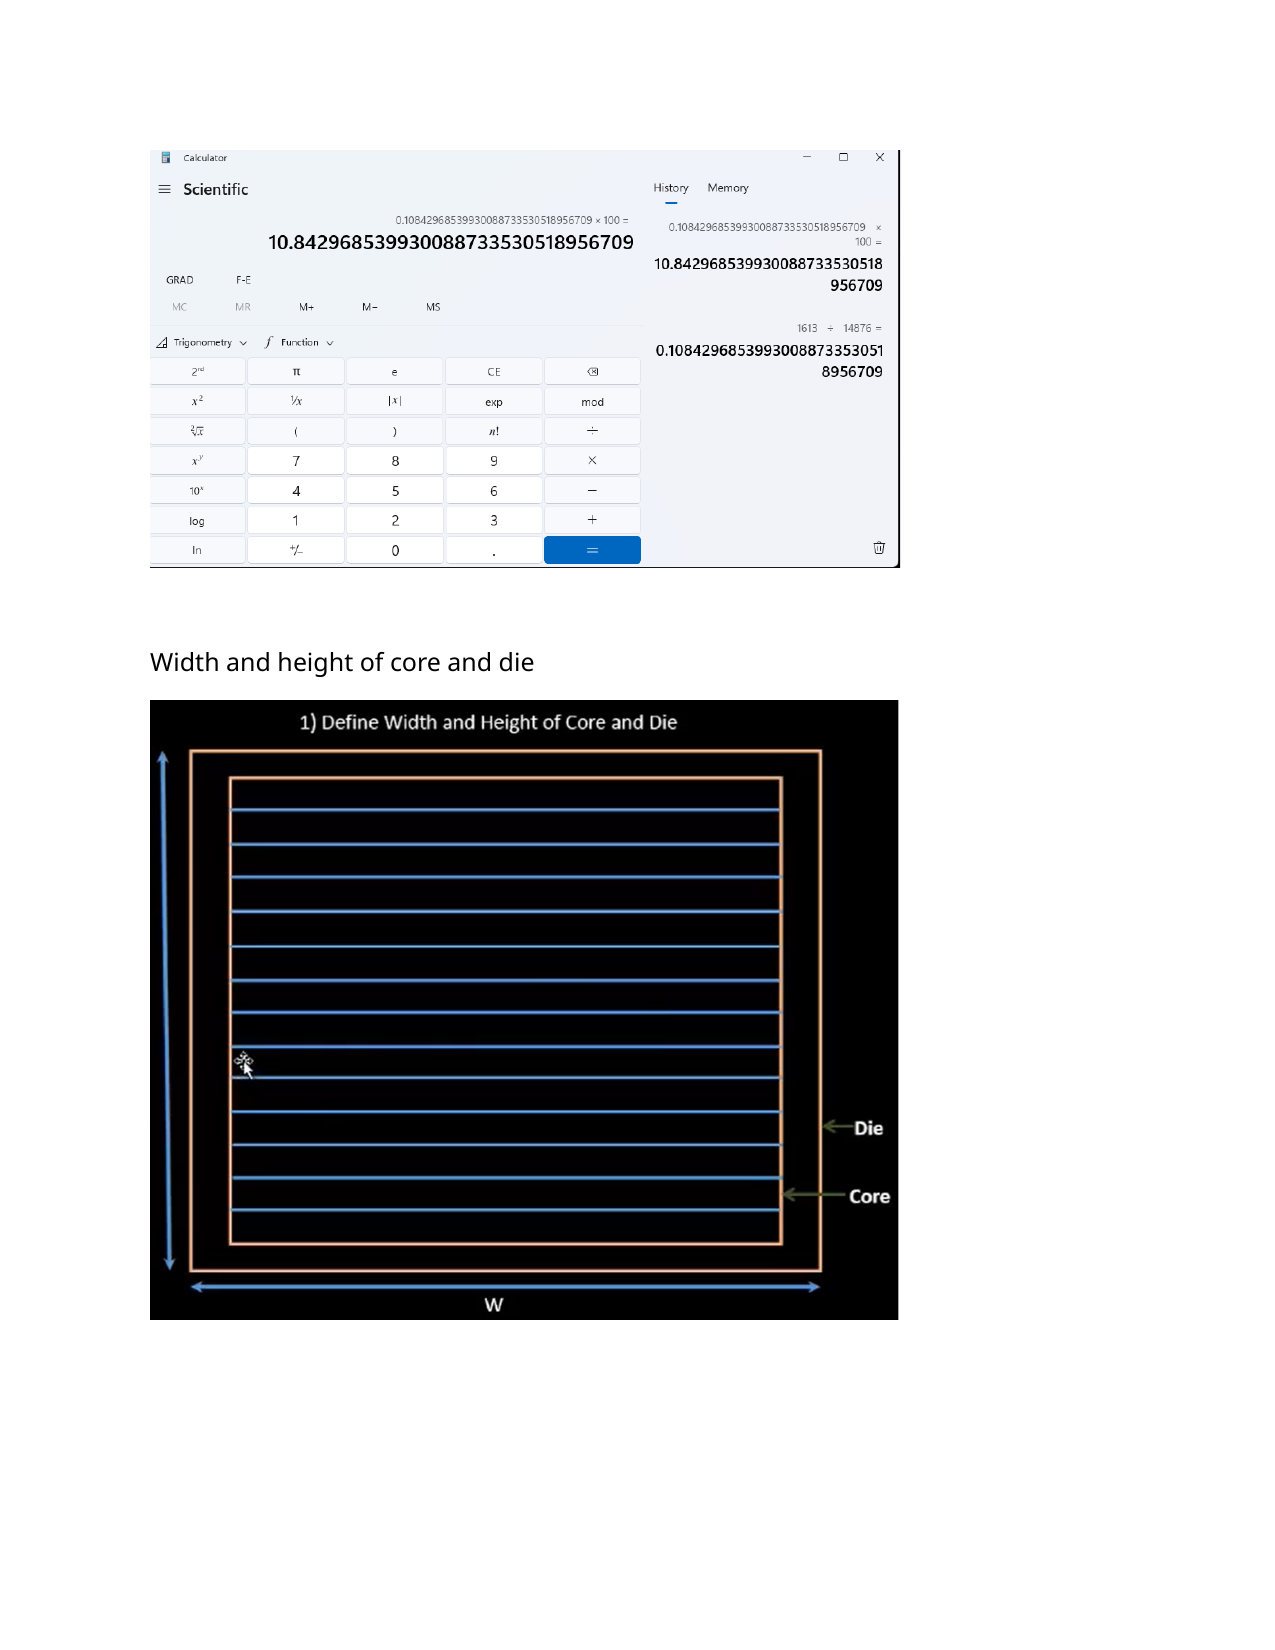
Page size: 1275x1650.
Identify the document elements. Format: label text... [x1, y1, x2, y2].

text Width and height of core and die [150, 645, 1125, 679]
picture [150, 150, 901, 568]
picture [150, 700, 899, 1320]
